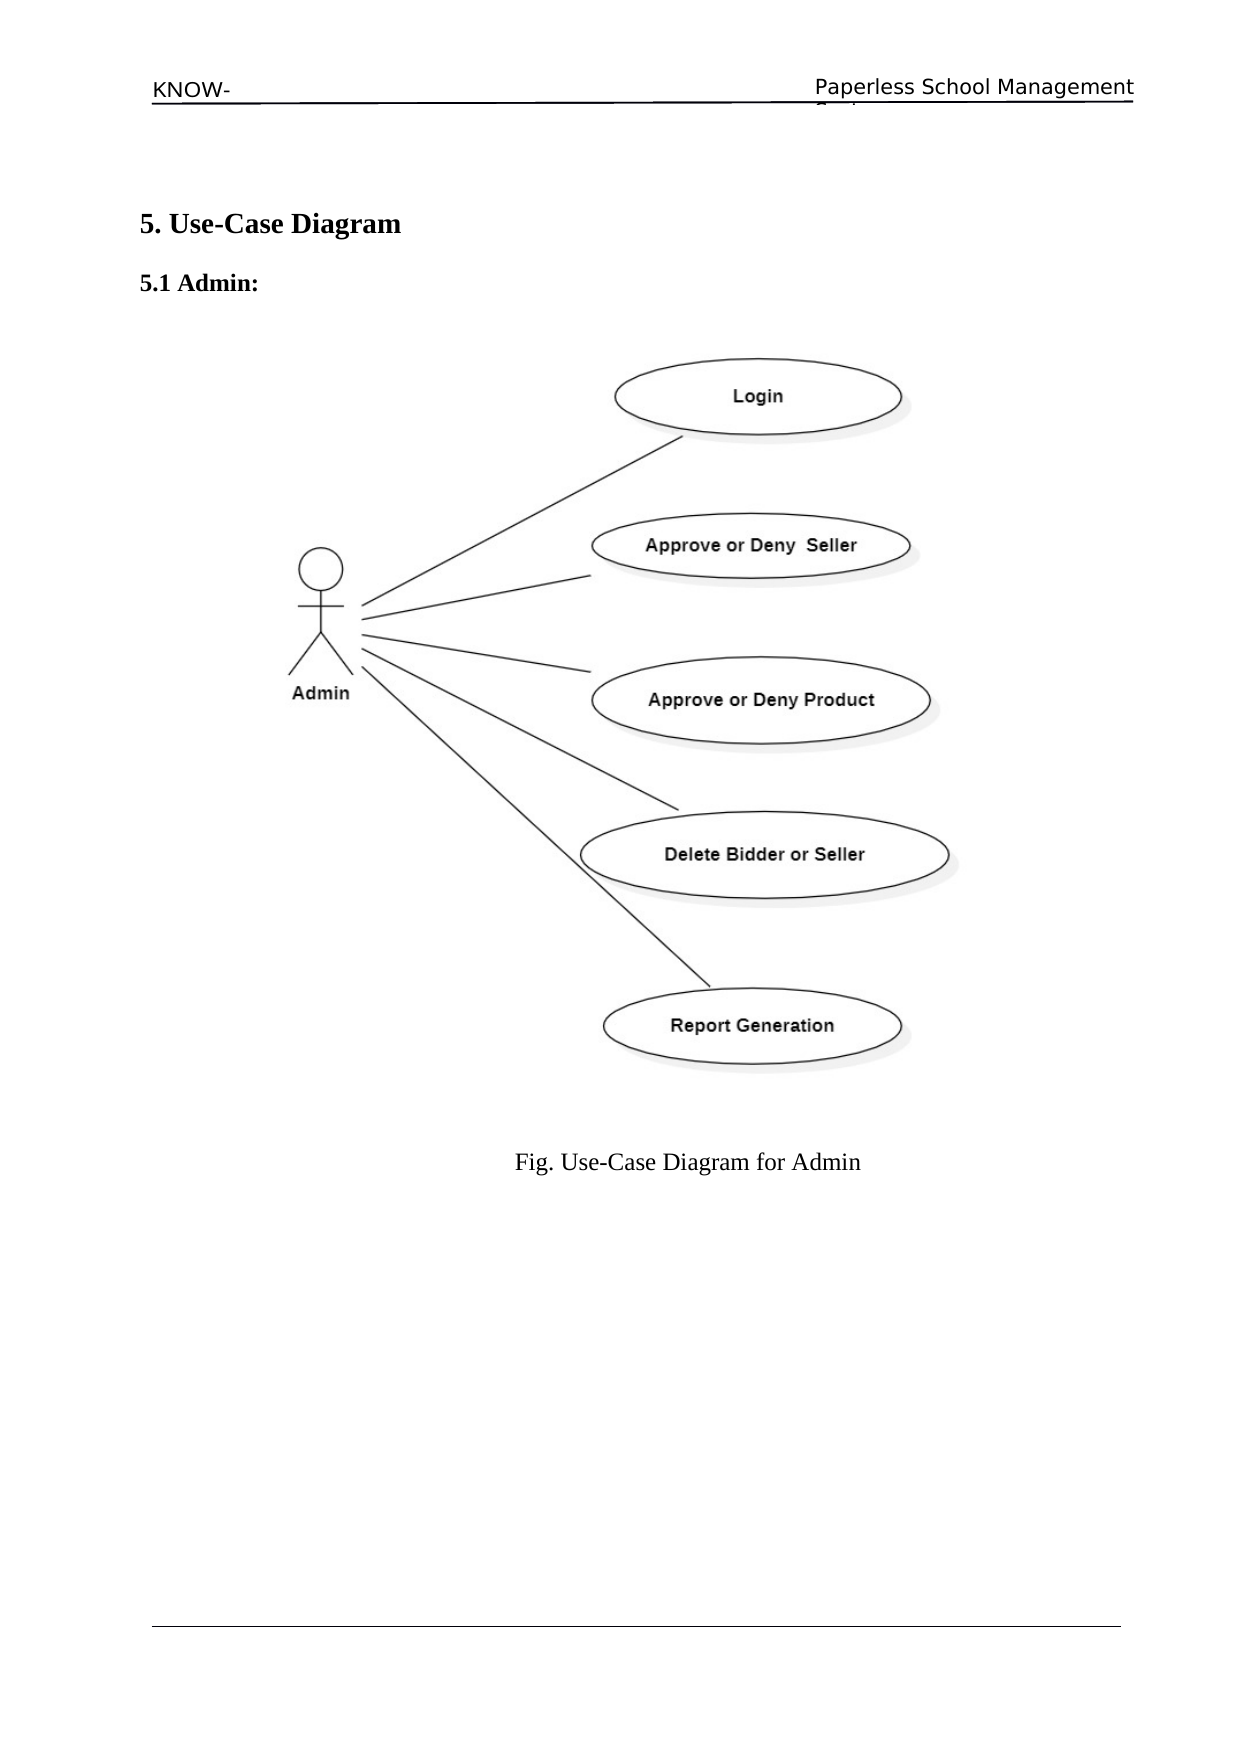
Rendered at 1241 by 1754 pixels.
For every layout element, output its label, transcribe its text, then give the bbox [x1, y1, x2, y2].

picture [267, 345, 1006, 1119]
subtitle 5. Use-Case Diagram [139, 206, 1134, 239]
text Fig. Use-Case Diagram for Admin [139, 1147, 1134, 1175]
text 5.1 Admin: [139, 268, 1134, 297]
